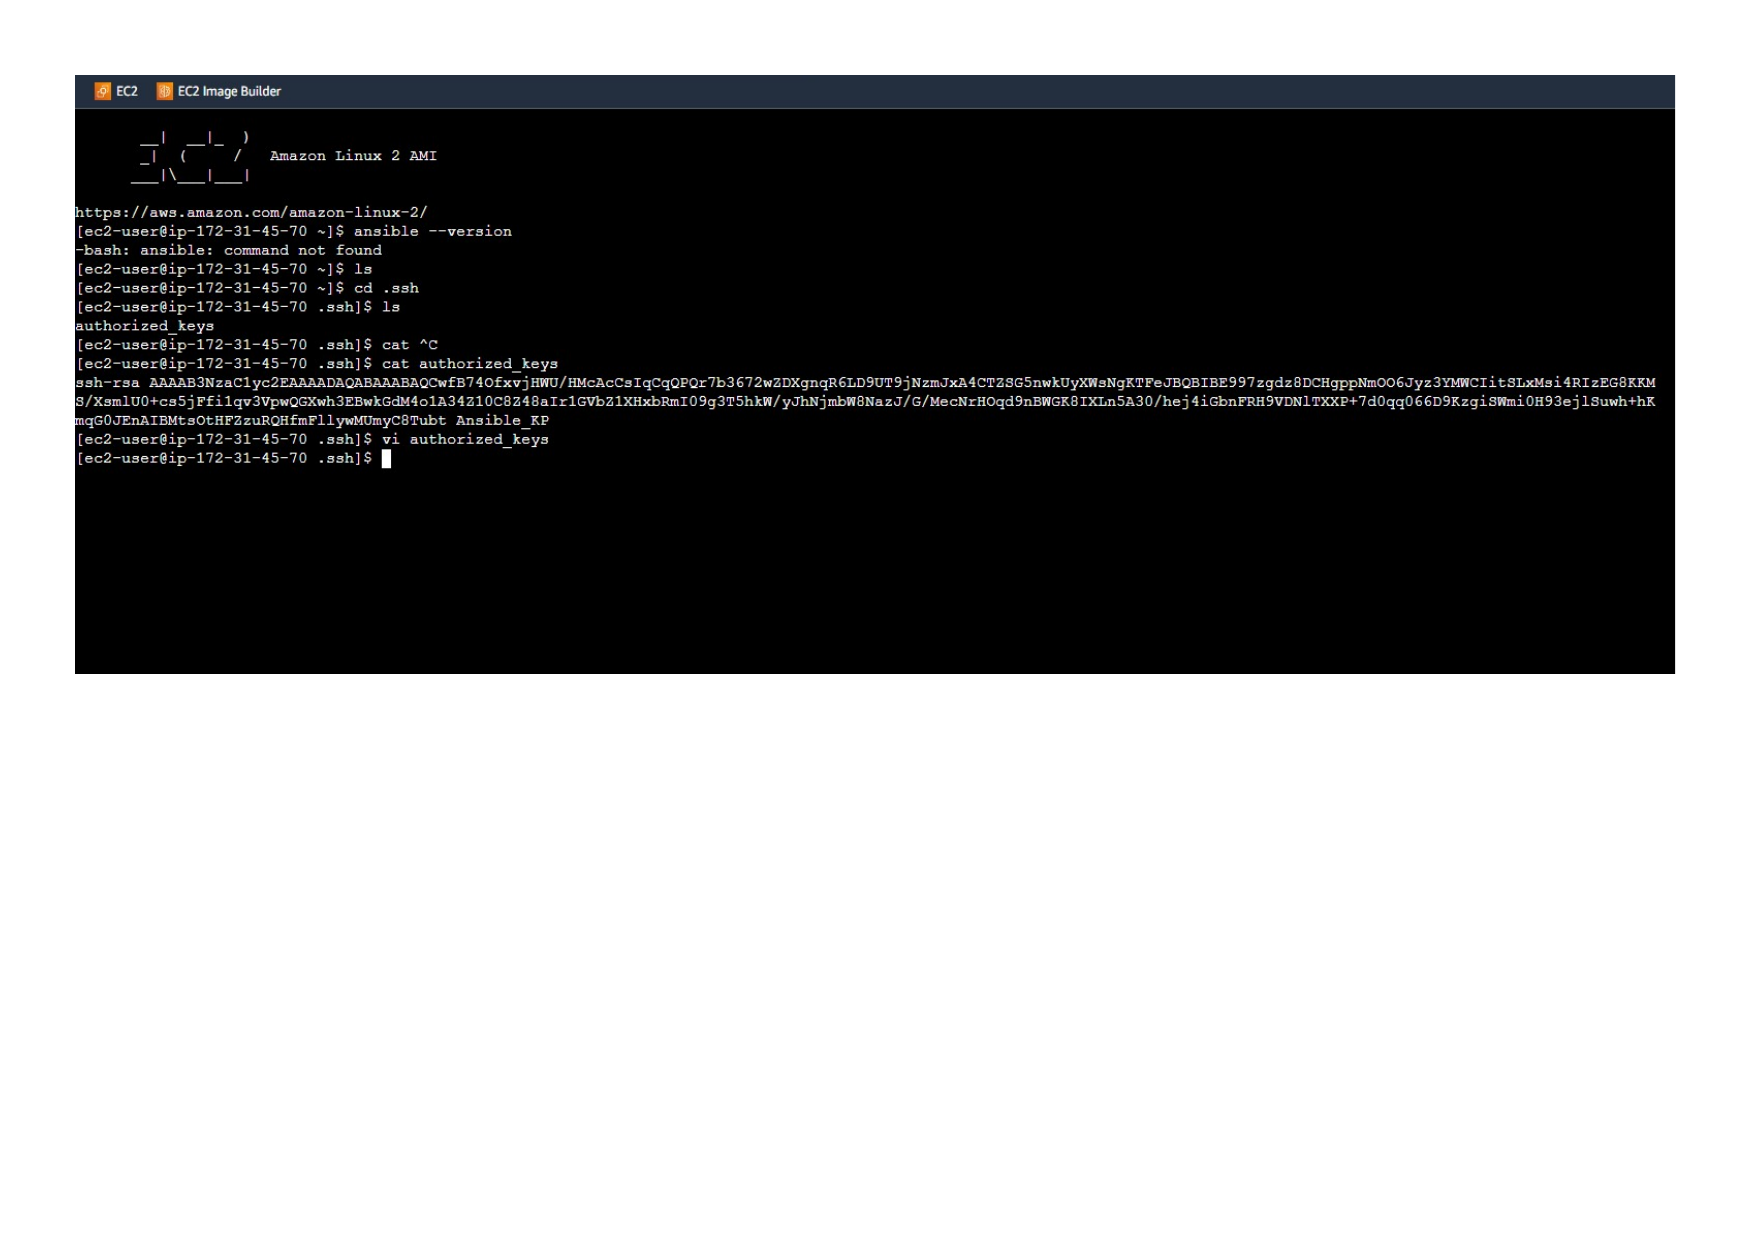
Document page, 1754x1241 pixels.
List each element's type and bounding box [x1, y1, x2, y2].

picture [75, 75, 1676, 674]
